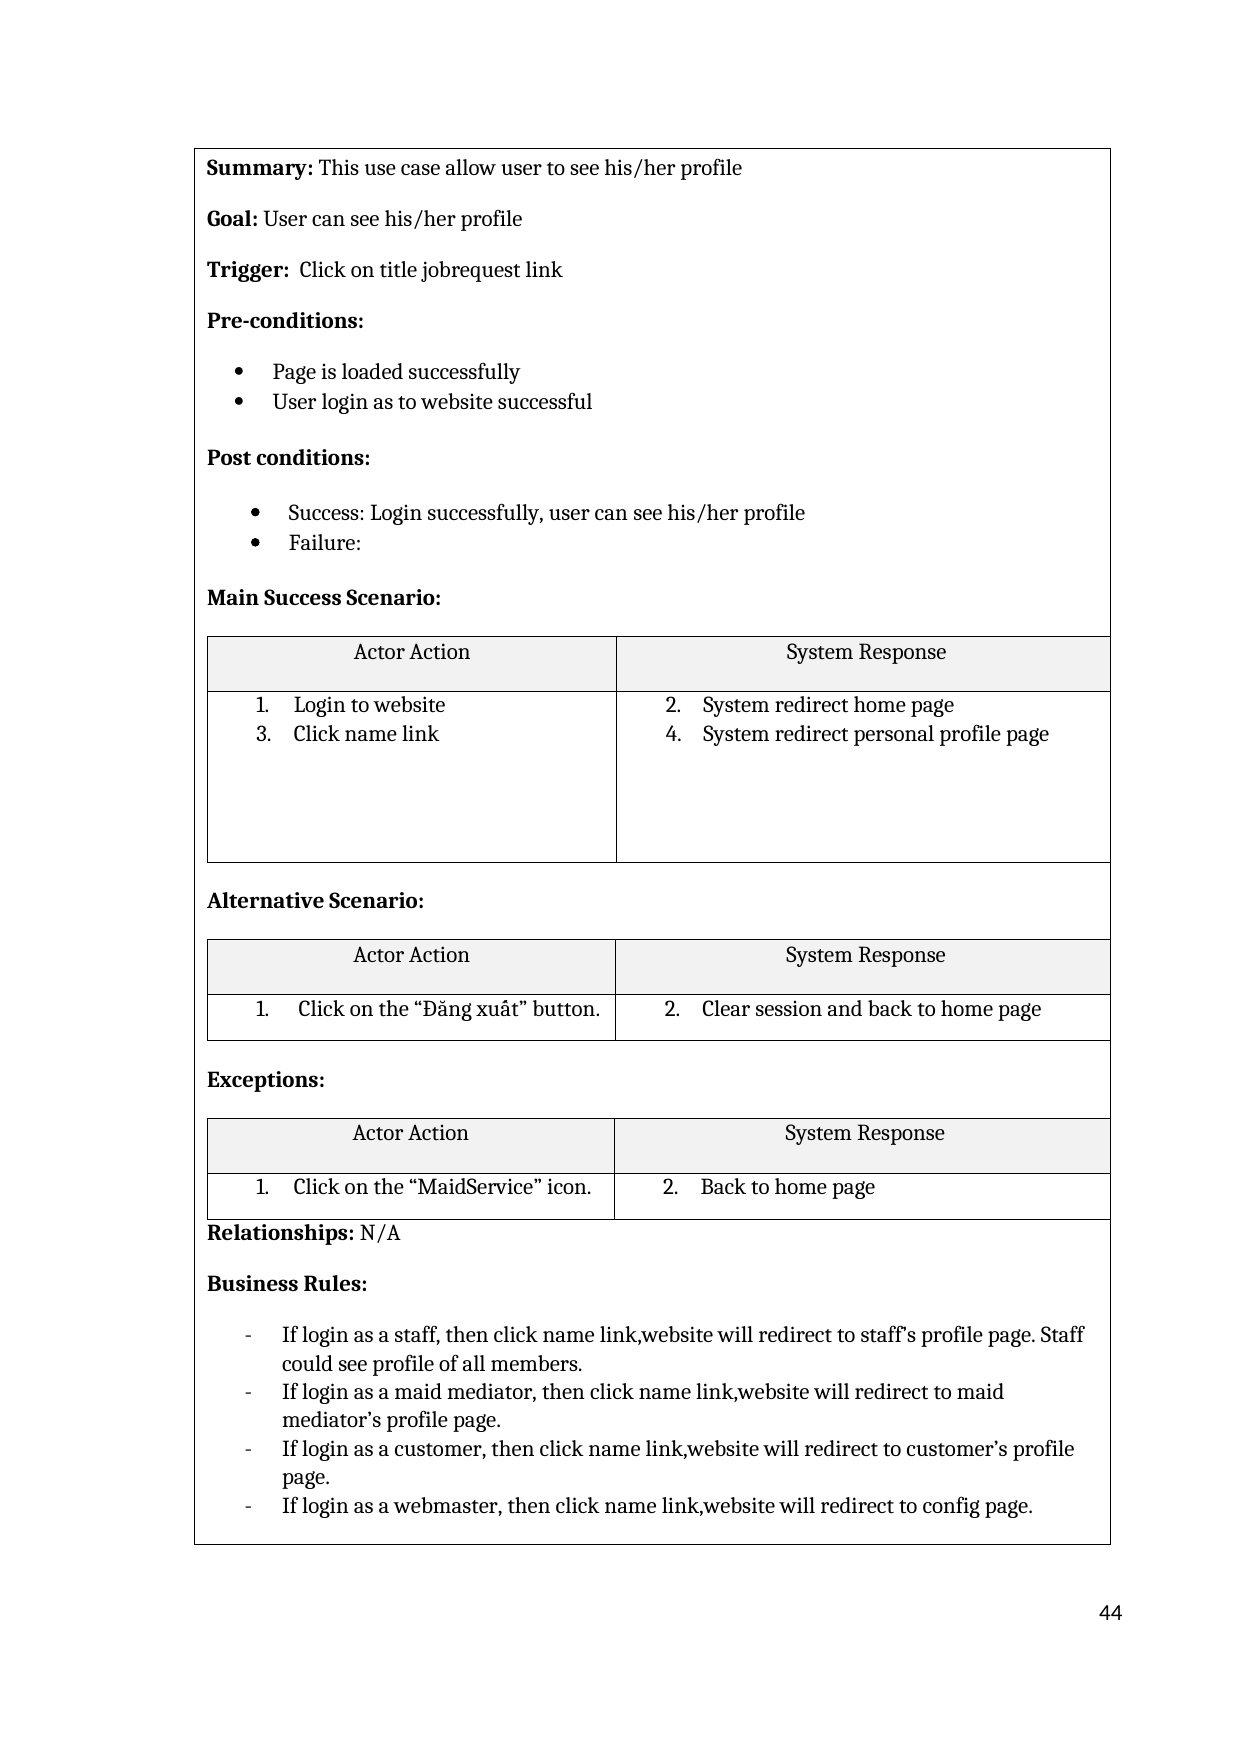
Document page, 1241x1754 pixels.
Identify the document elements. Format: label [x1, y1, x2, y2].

table_cell [195, 149, 1110, 1544]
